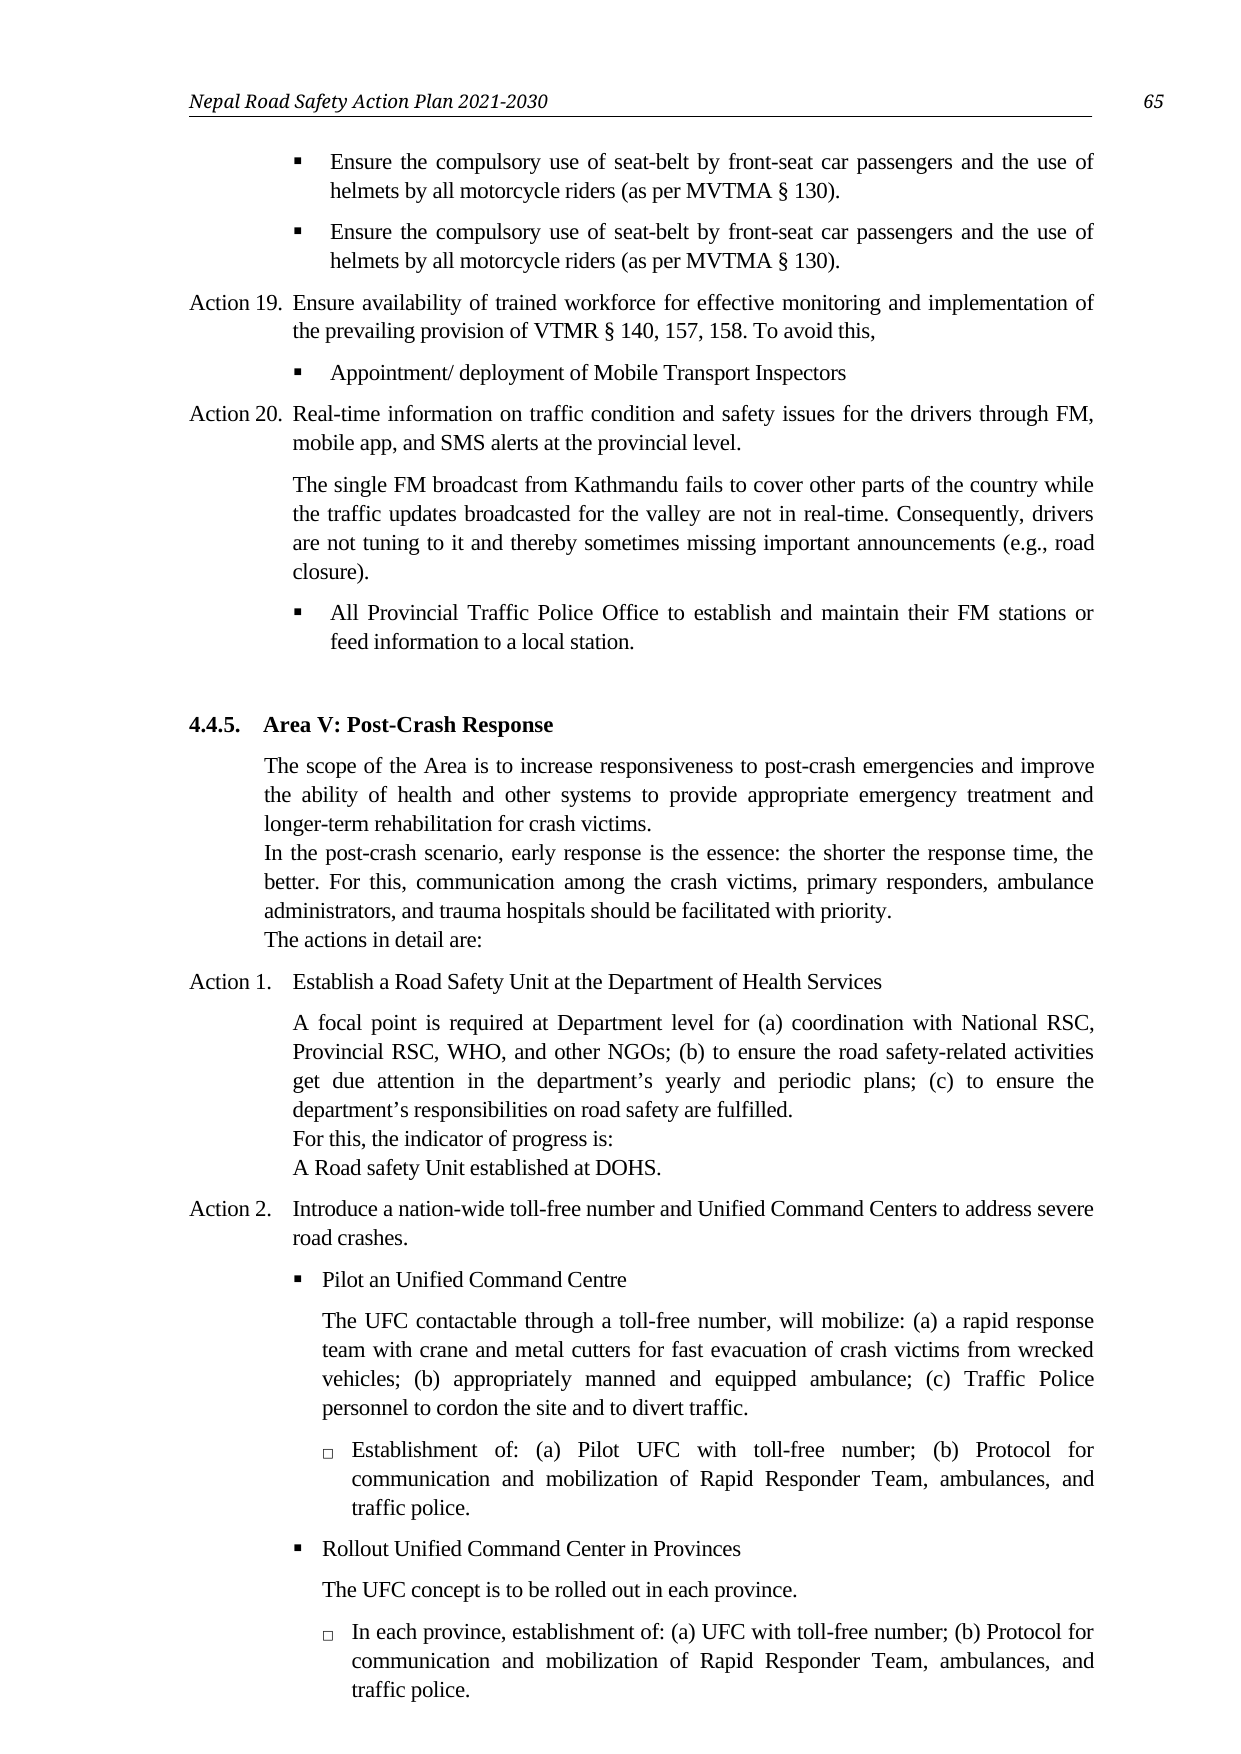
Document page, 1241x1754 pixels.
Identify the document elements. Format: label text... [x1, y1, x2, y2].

list Ensure availability of trained workforce for effective monitoring and implementation of the prevailing provision of VTMR § 140, 157, 158. To avoid this, [189, 288, 1095, 344]
text A focal point is required at Department level for (a) coordination with National RSC, Provincial RSC, WHO, and other NGOs; (b) to ensure the road safety-related activities get due attention in the department’s yearly and periodic plans; (c) to ensure the department’s responsibilities on road safety are fulfilled. [292, 1009, 1095, 1122]
list Establish a Road Safety Unit at the Department of Health Services [189, 968, 1095, 994]
list Ensure the compulsory use of seat-belt by front-seat car passengers and the use of helmets by all motorcycle riders (as per MVTMA § 130). [292, 148, 1095, 203]
subtitle Area V: Post-Crash Response [189, 711, 1092, 737]
list Ensure the compulsory use of seat-belt by front-seat car passengers and the use of helmets by all motorcycle riders (as per MVTMA § 130). [292, 218, 1095, 273]
list Introduce a nation-wide toll-free number and Unified Command Centers to address severe road crashes. [189, 1195, 1095, 1251]
text The UFC concept is to be rolled out in each province. [322, 1576, 1095, 1603]
text A Road safety Unit established at DOHS. [292, 1154, 1095, 1180]
text The UFC contactable through a toll-free number, will mobilize: (a) a rapid response team with crane and metal cutters for fast evacuation of crash victims from wrecked vehicles; (b) appropriately manned and equipped ambulance; (c) Traffic Police personnel to cordon the site and to divert traffic. [322, 1307, 1095, 1421]
list Rollout Unified Command Center in Provinces [292, 1535, 1095, 1561]
text The actions in detail are: [264, 926, 1095, 953]
list Appointment/ deployment of Mobile Transport Inspectors [292, 359, 1095, 385]
list All Provincial Traffic Police Office to establish and maintain their FM stations or feed information to a local station. [292, 599, 1095, 654]
text For this, the indicator of progress is: [292, 1125, 1095, 1151]
text The scope of the Area is to increase responsiveness to post-crash emergencies and improve the ability of health and other systems to provide appropriate emergency treatment and longer-term rehabilitation for crash victims. [264, 752, 1095, 837]
list In each province, establishment of: (a) UFC with toll-free number; (b) Protocol for communication and mobilization of Rapid Responder Team, ambulances, and traffic police. [322, 1618, 1095, 1702]
text In the post-crash scenario, early response is the essence: the shorter the response time, the better. For this, communication among the crash victims, primary responders, ambulance administrators, and trauma hospitals should be facilitated with priority. [264, 839, 1095, 924]
list Establishment of: (a) Pilot UFC with toll-free number; (b) Protocol for communication and mobilization of Rapid Responder Team, ambulances, and traffic police. [322, 1436, 1095, 1520]
text The single FM broadcast from Kathmandu fails to cover other parts of the country while the traffic updates broadcasted for the valley are not in real-time. Consequently, drivers are not tuning to it and thereby sometimes missing important announcements (e.g., road closure). [292, 471, 1095, 584]
list Real-time information on traffic condition and safety issues for the drivers through FM, mobile app, and SMS alerts at the provincial level. [189, 400, 1095, 456]
list Pilot an Unified Command Centre [292, 1266, 1095, 1292]
